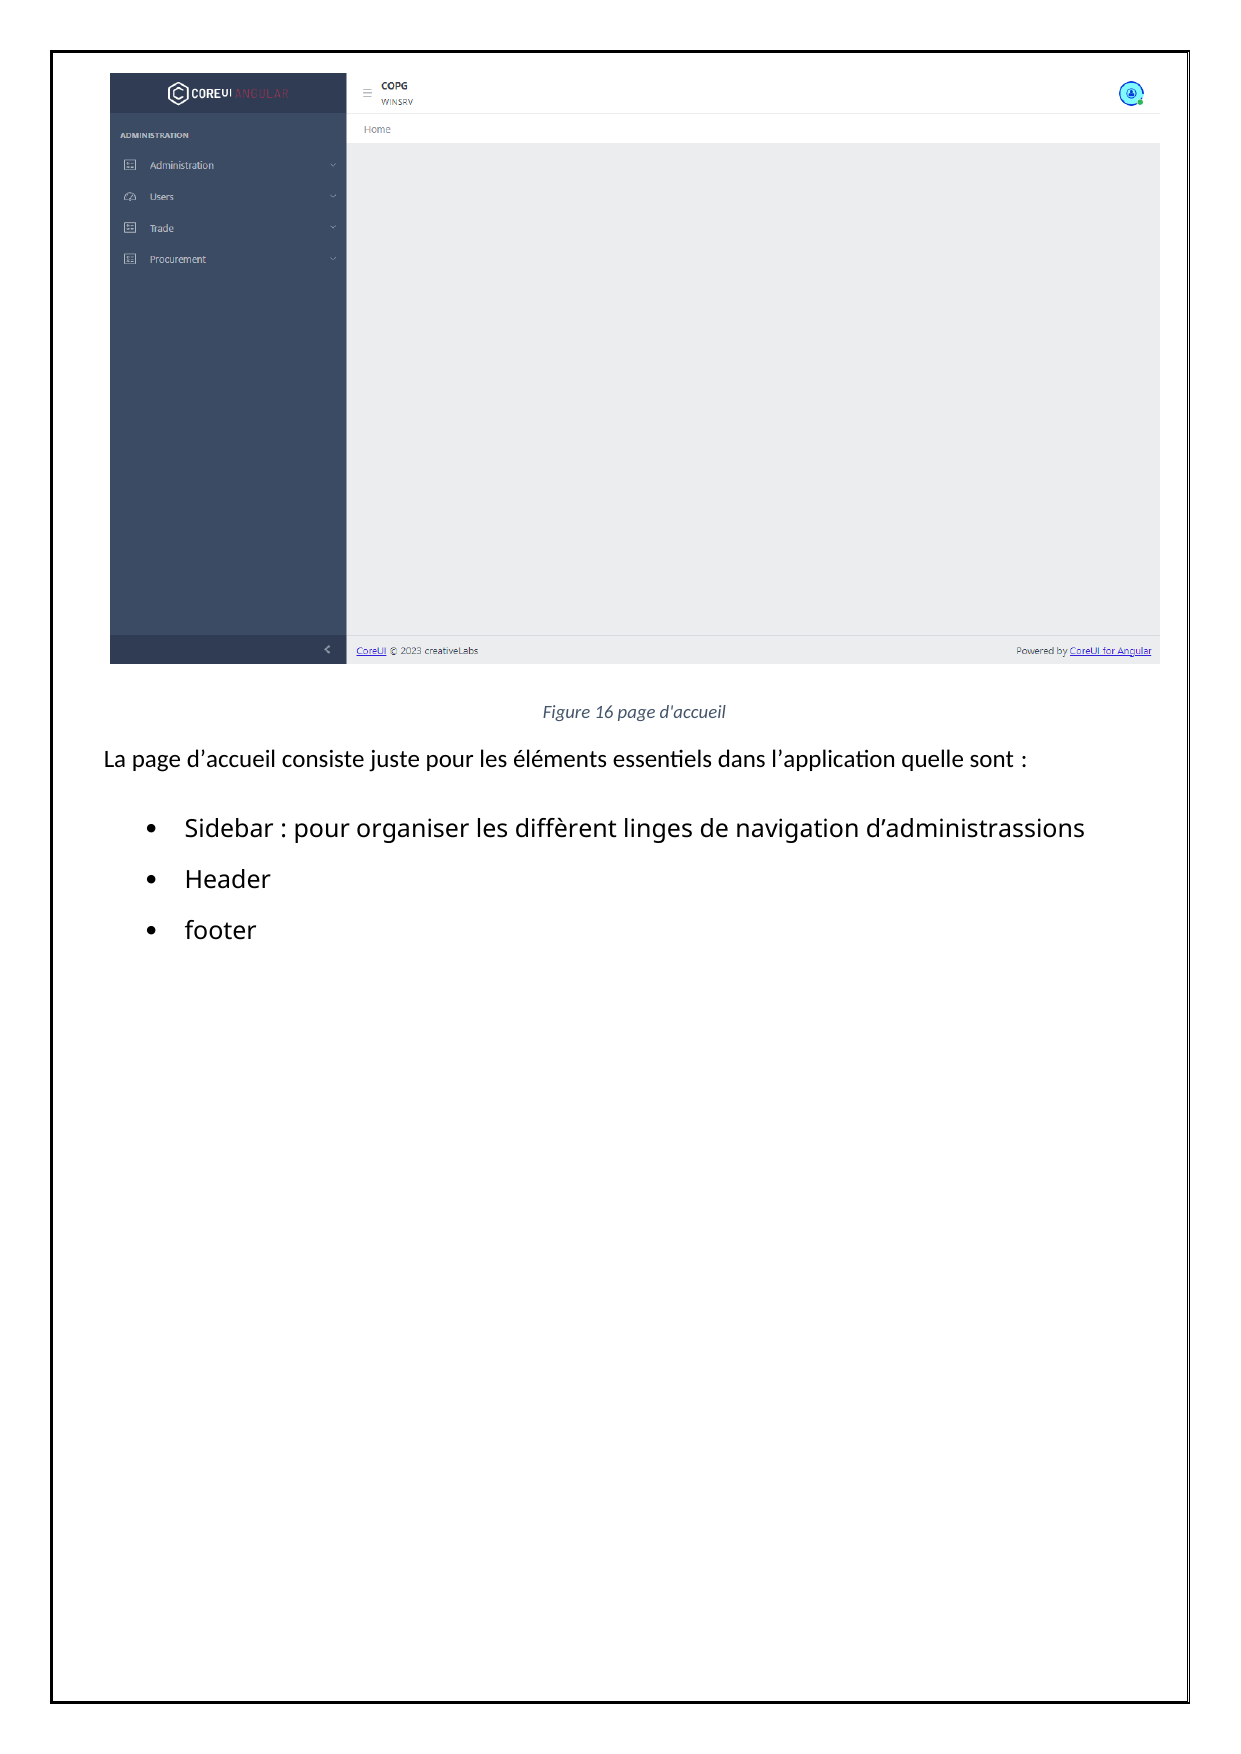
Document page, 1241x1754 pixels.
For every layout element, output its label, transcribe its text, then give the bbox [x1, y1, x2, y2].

list Sidebar : pour organiser les diffèrent linges de navigation d’administrassions [147, 810, 1167, 844]
picture [110, 73, 1160, 664]
list footer [147, 912, 1167, 946]
text La page d’accueil consiste juste pour les éléments essentiels dans l’application quelle sont : [73, 744, 1167, 774]
list Header [147, 861, 1167, 895]
